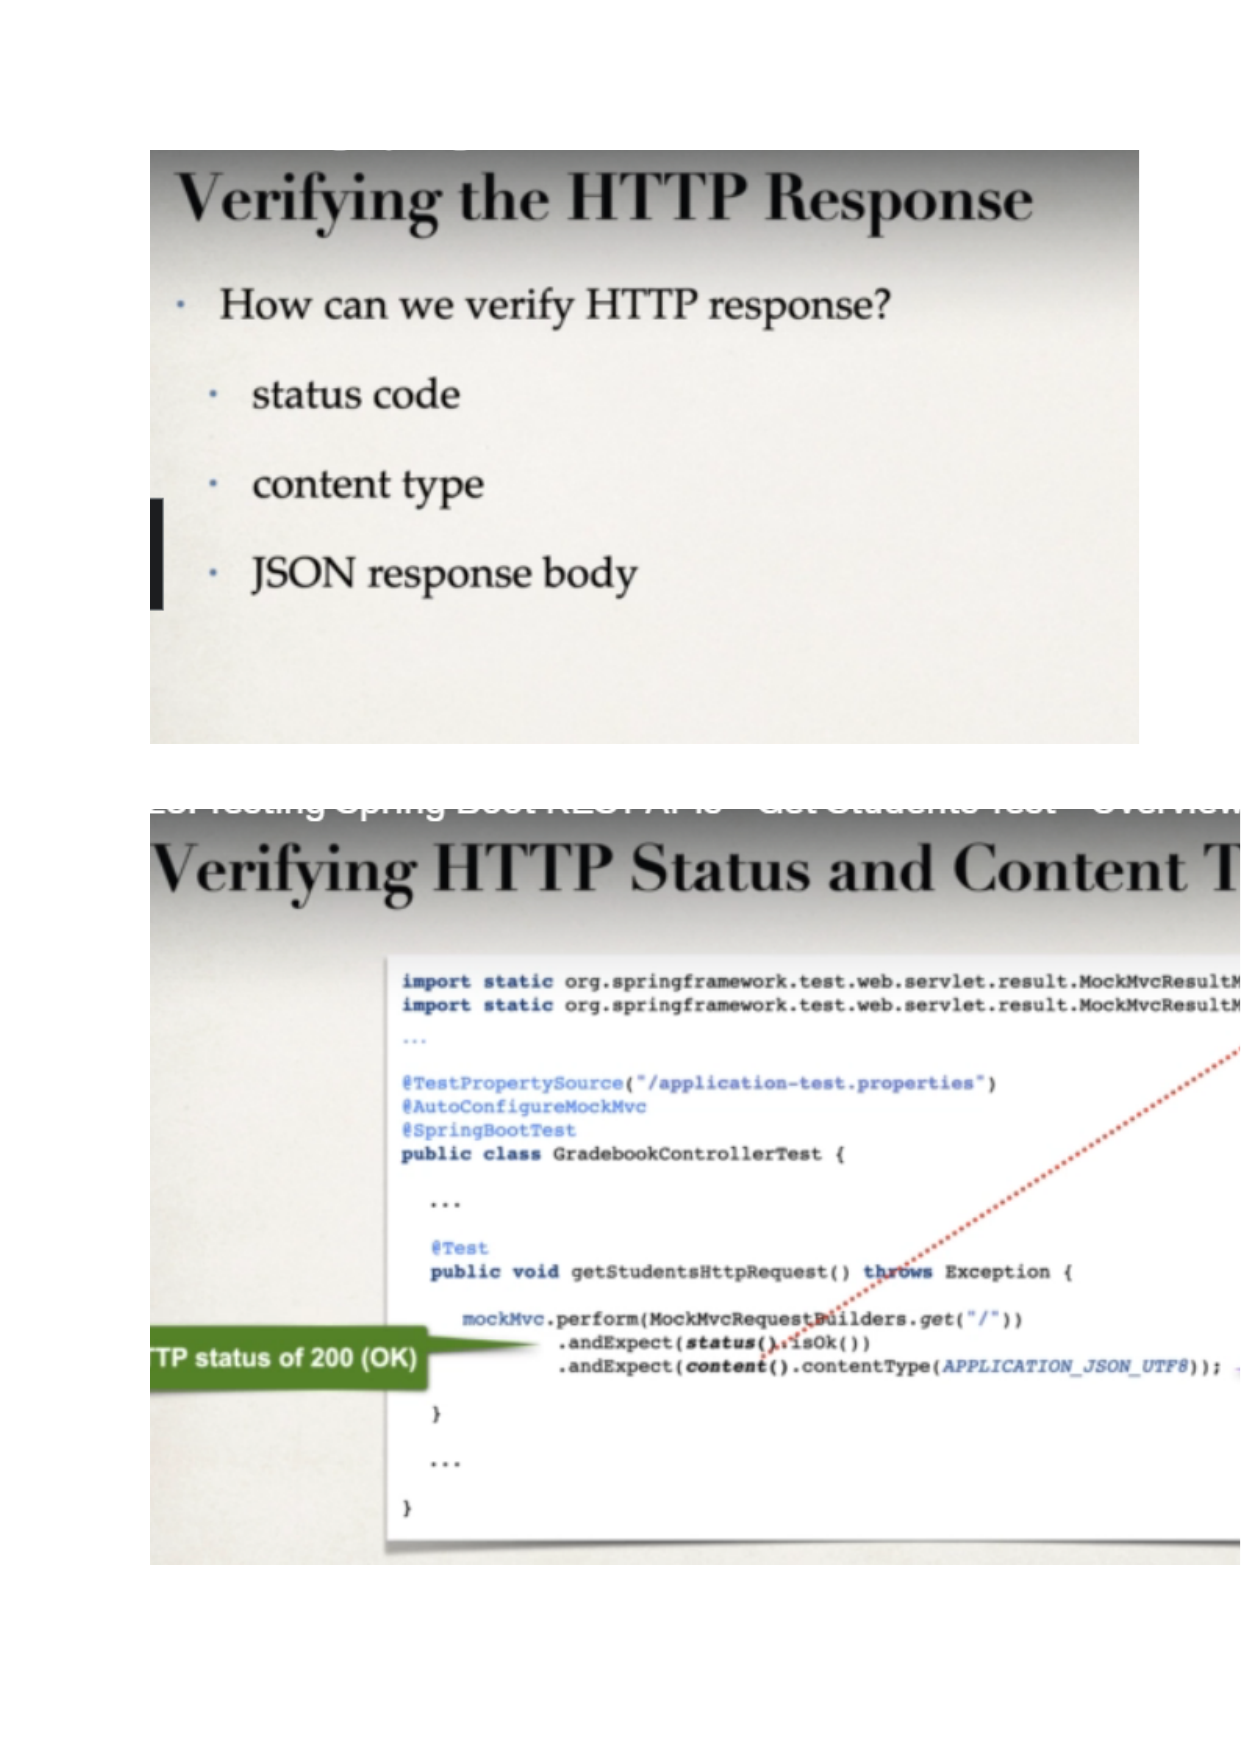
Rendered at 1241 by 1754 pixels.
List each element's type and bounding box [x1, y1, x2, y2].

picture [150, 150, 1140, 744]
picture [150, 809, 1241, 1565]
